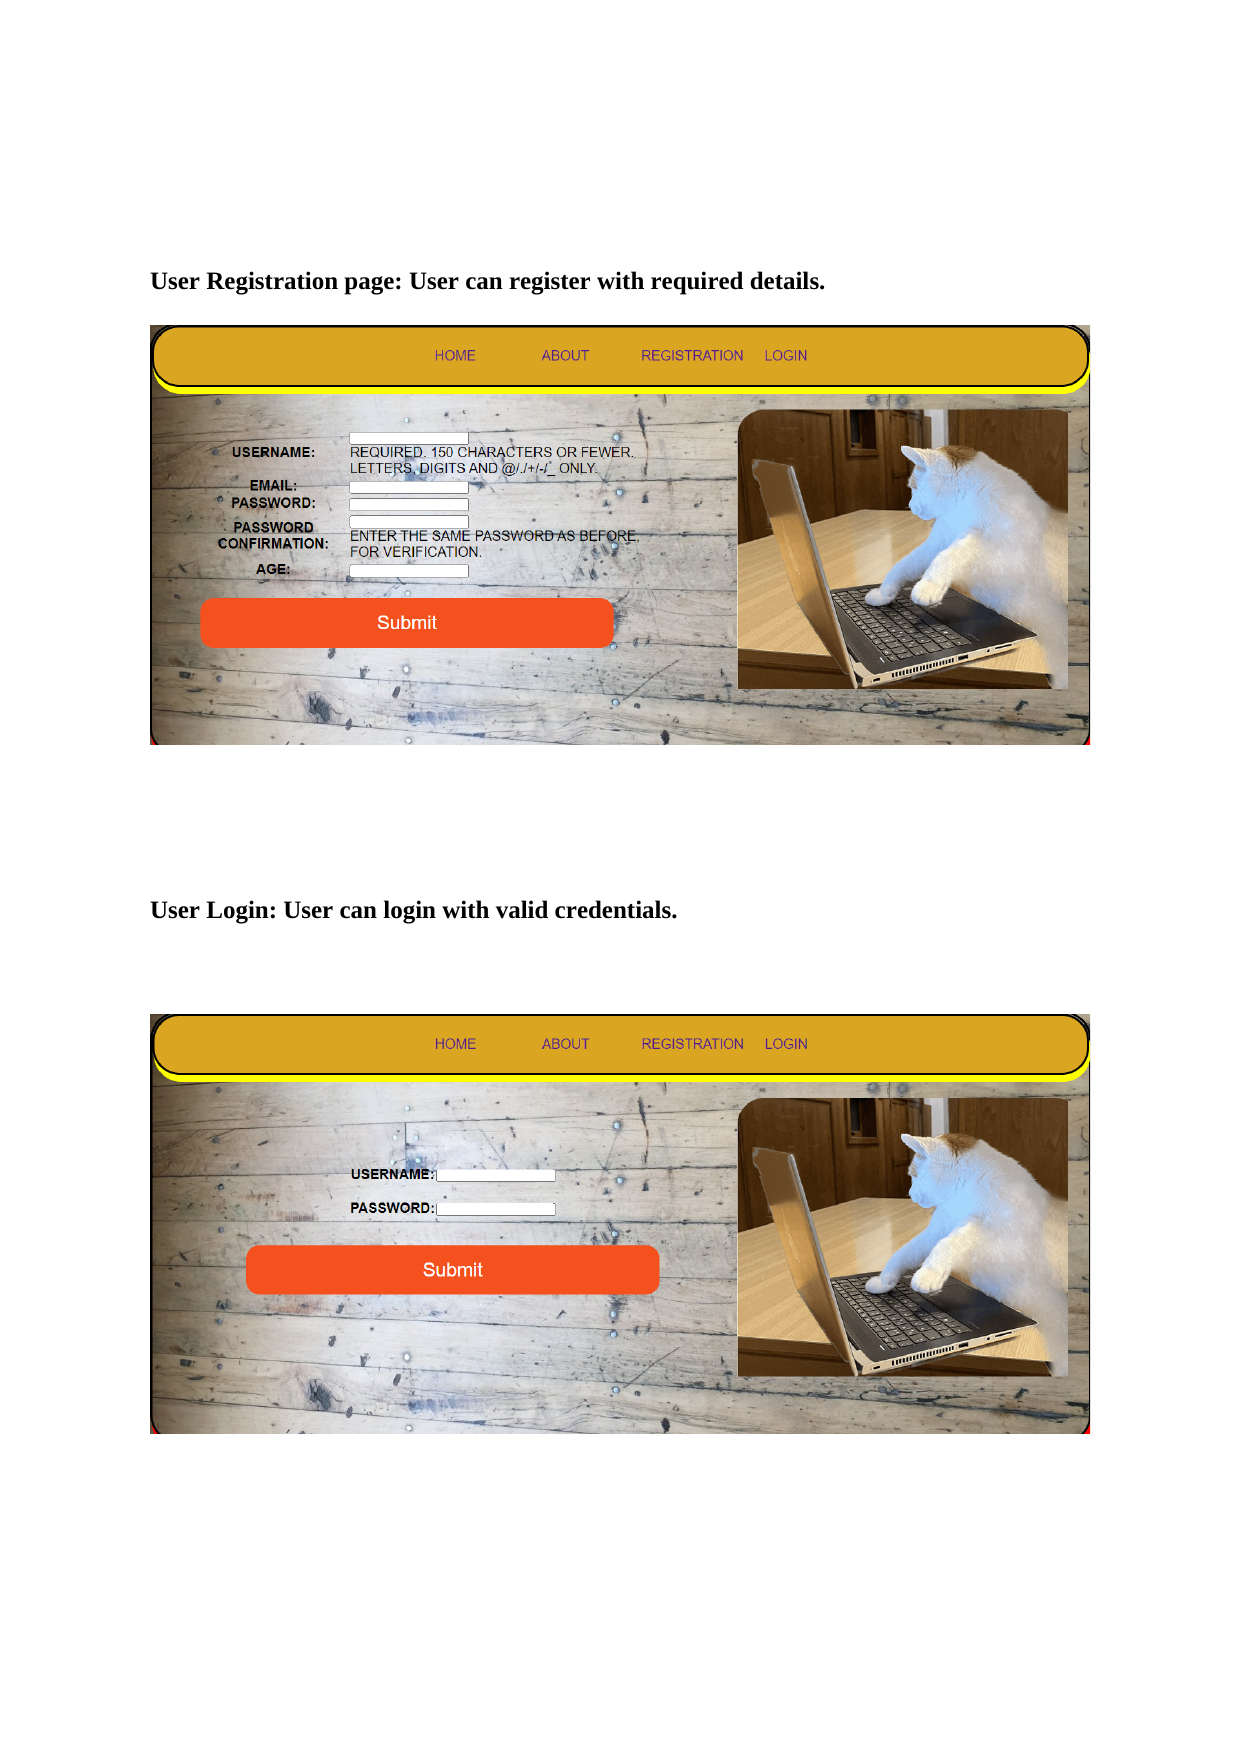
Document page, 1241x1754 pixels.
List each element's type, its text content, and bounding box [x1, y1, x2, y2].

text User Registration page: User can register with required details. [150, 266, 1090, 295]
picture [150, 1014, 1091, 1434]
picture [150, 325, 1091, 745]
text User Login: User can login with valid credentials. [150, 895, 1090, 923]
